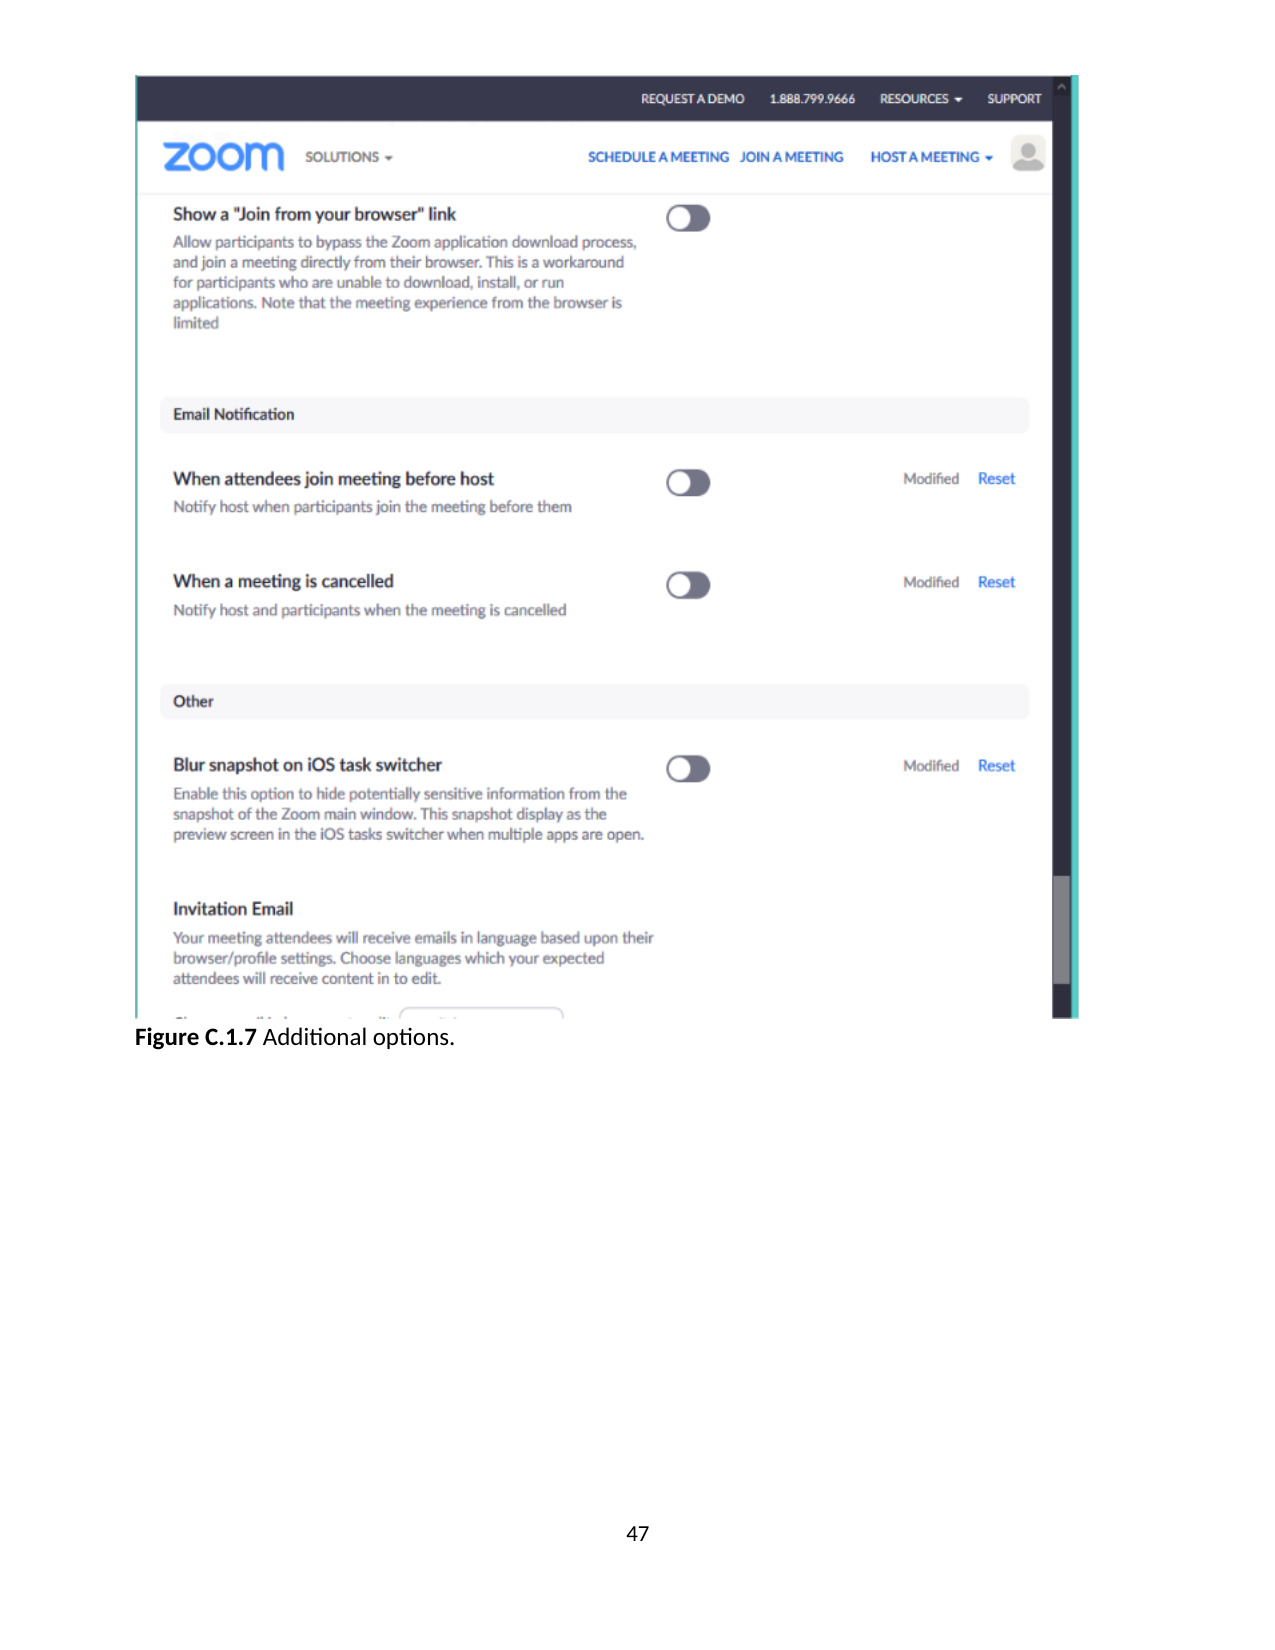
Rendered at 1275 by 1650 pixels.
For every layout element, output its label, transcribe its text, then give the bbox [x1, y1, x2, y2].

text Figure C.1.7 Additional options. [135, 1021, 1140, 1051]
